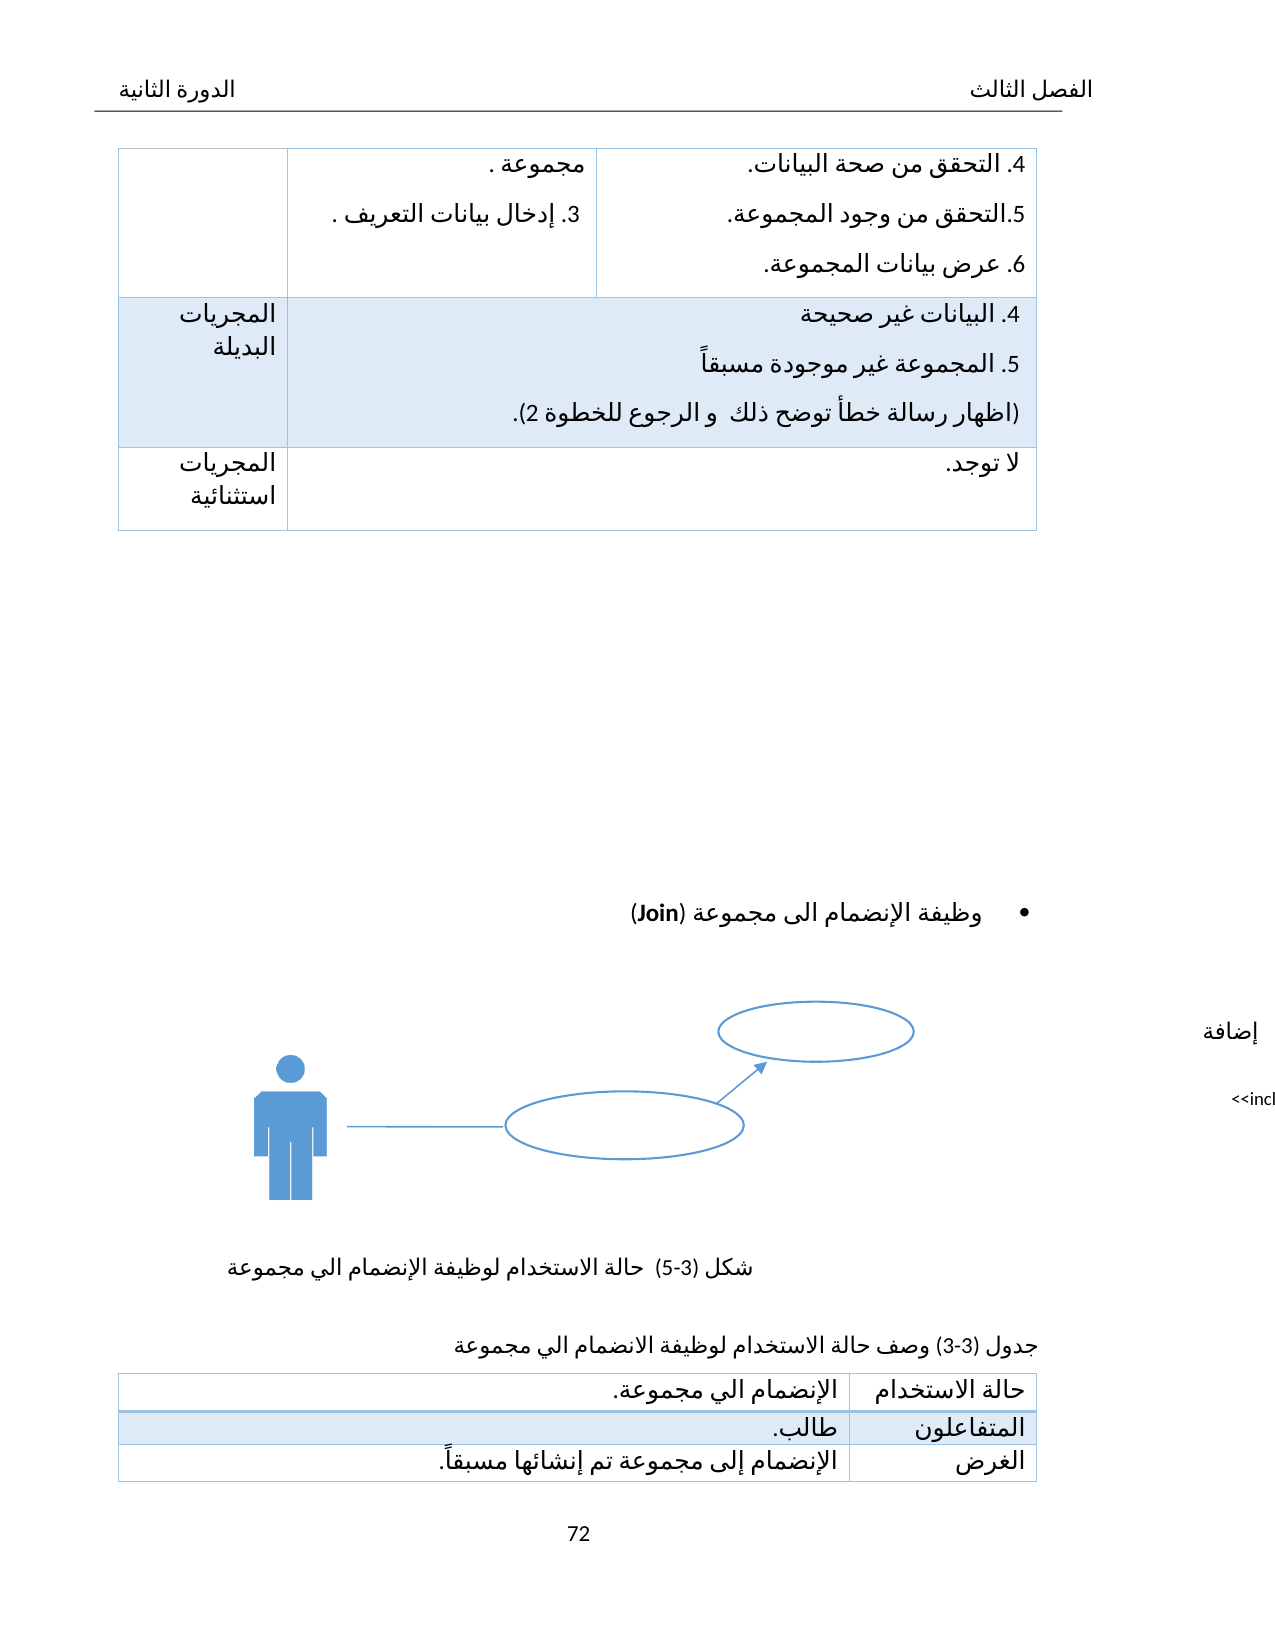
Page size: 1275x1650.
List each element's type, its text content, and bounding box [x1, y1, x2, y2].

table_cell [597, 149, 1036, 297]
text جدول (3-3) وصف حالة الاستخدام لوظيفة الانضمام الي مجموعة [118, 1331, 1039, 1359]
table_cell المتفاعلون [850, 1413, 1036, 1444]
table_cell المجريات استثنائية [119, 448, 287, 530]
table_header الإنضمام الي مجموعة. [119, 1374, 849, 1409]
text شكل (3-5) حالة الاستخدام لوظيفة الإنضمام الي مجموعة [118, 1253, 753, 1281]
picture [247, 1053, 329, 1202]
table_cell الغرض [850, 1445, 1036, 1481]
table_cell الإنضمام إلى مجموعة تم إنشائها مسبقاً. [119, 1445, 849, 1481]
list وظيفة الإنضمام الى مجموعة (Join) [118, 897, 1020, 927]
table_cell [288, 149, 596, 297]
table_header حالة الاستخدام [850, 1374, 1036, 1409]
table_cell 4. البيانات غير صحيحة 5. المجموعة غير موجودة مسبقاً (اظهار رسالة خطأ توضح ذلك و الرجوع للخطوة 2). [288, 298, 1036, 447]
table_cell المجريات البديلة [119, 298, 287, 447]
table_cell لا توجد. [288, 448, 1036, 530]
table_cell طالب. [119, 1413, 849, 1444]
